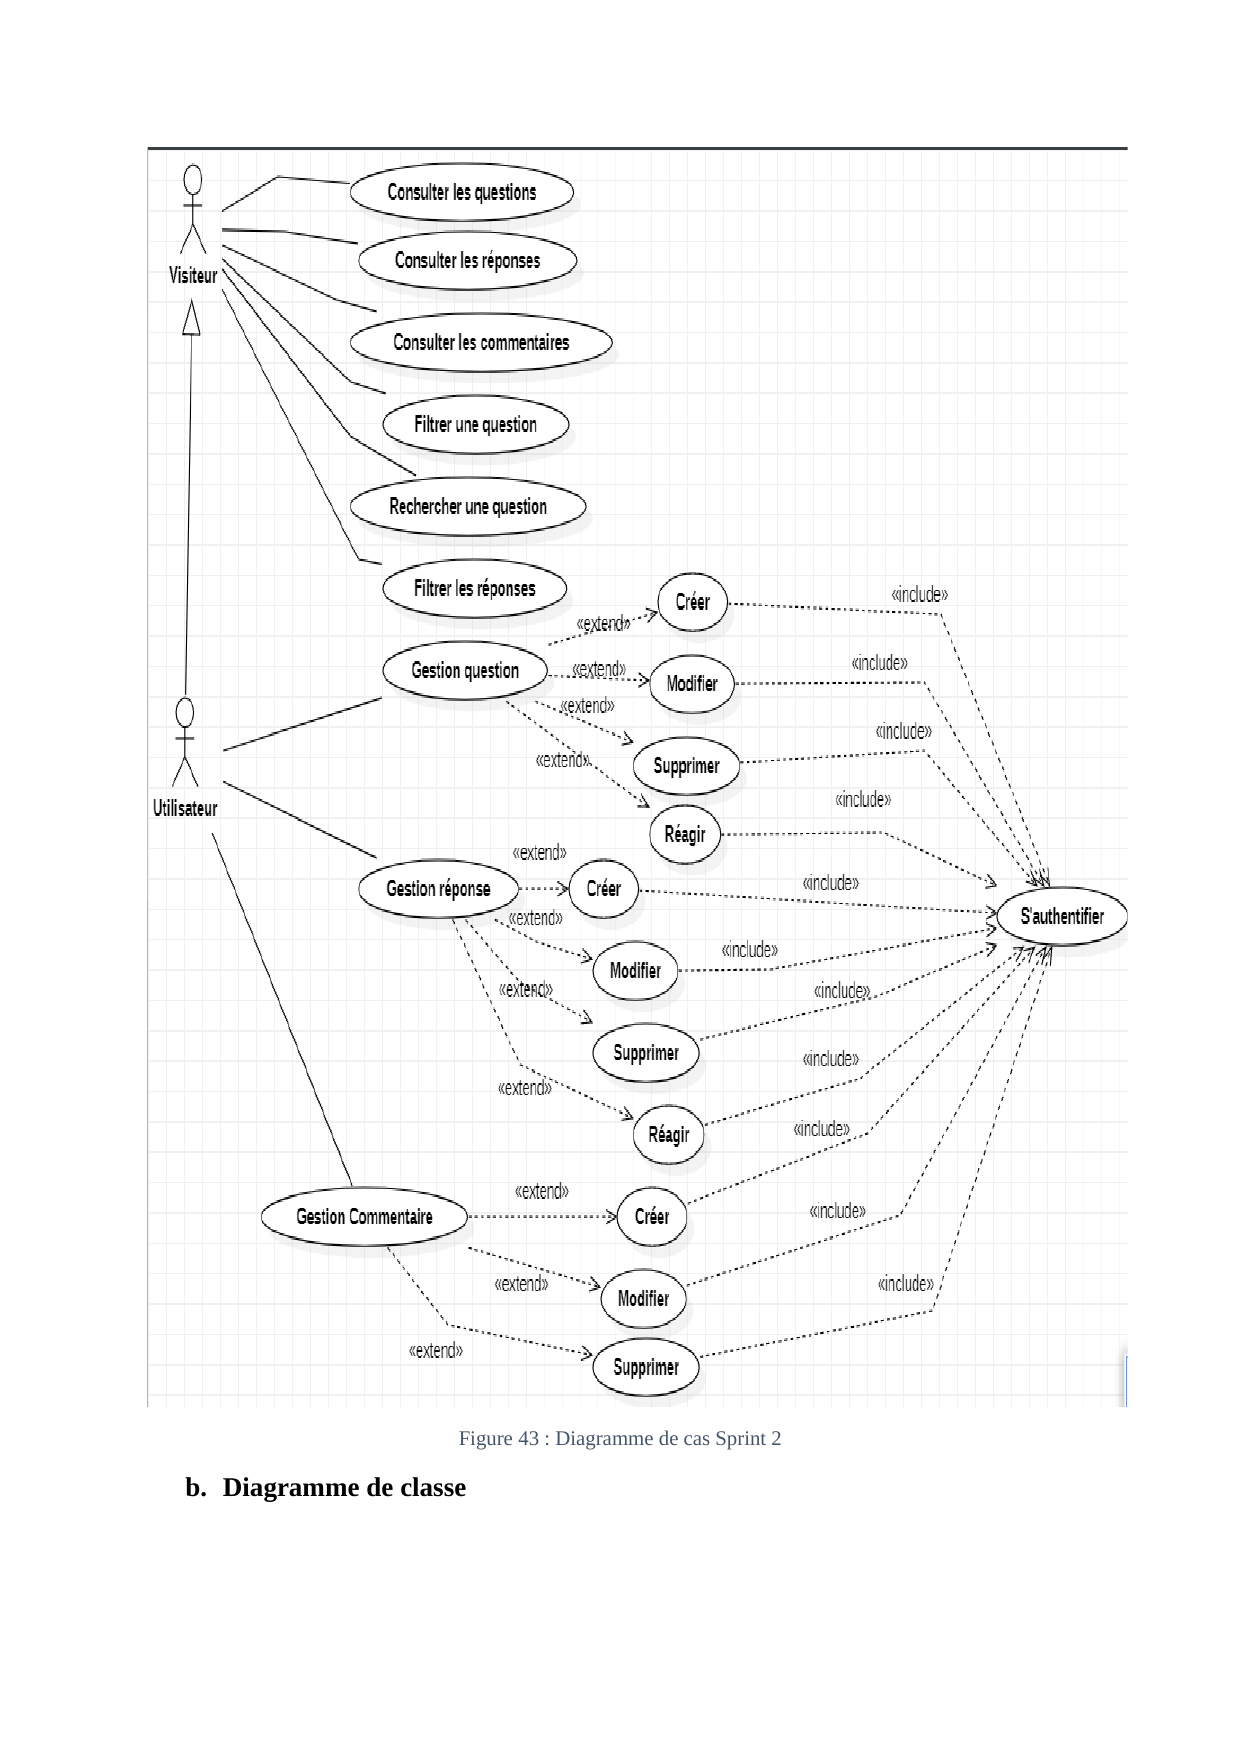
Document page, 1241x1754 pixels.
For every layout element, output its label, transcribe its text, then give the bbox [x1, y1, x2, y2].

picture [147, 147, 1128, 1407]
subtitle Diagramme de classe [185, 1471, 1093, 1502]
text Figure 43 : Diagramme de cas Sprint 2 [148, 1426, 1093, 1450]
